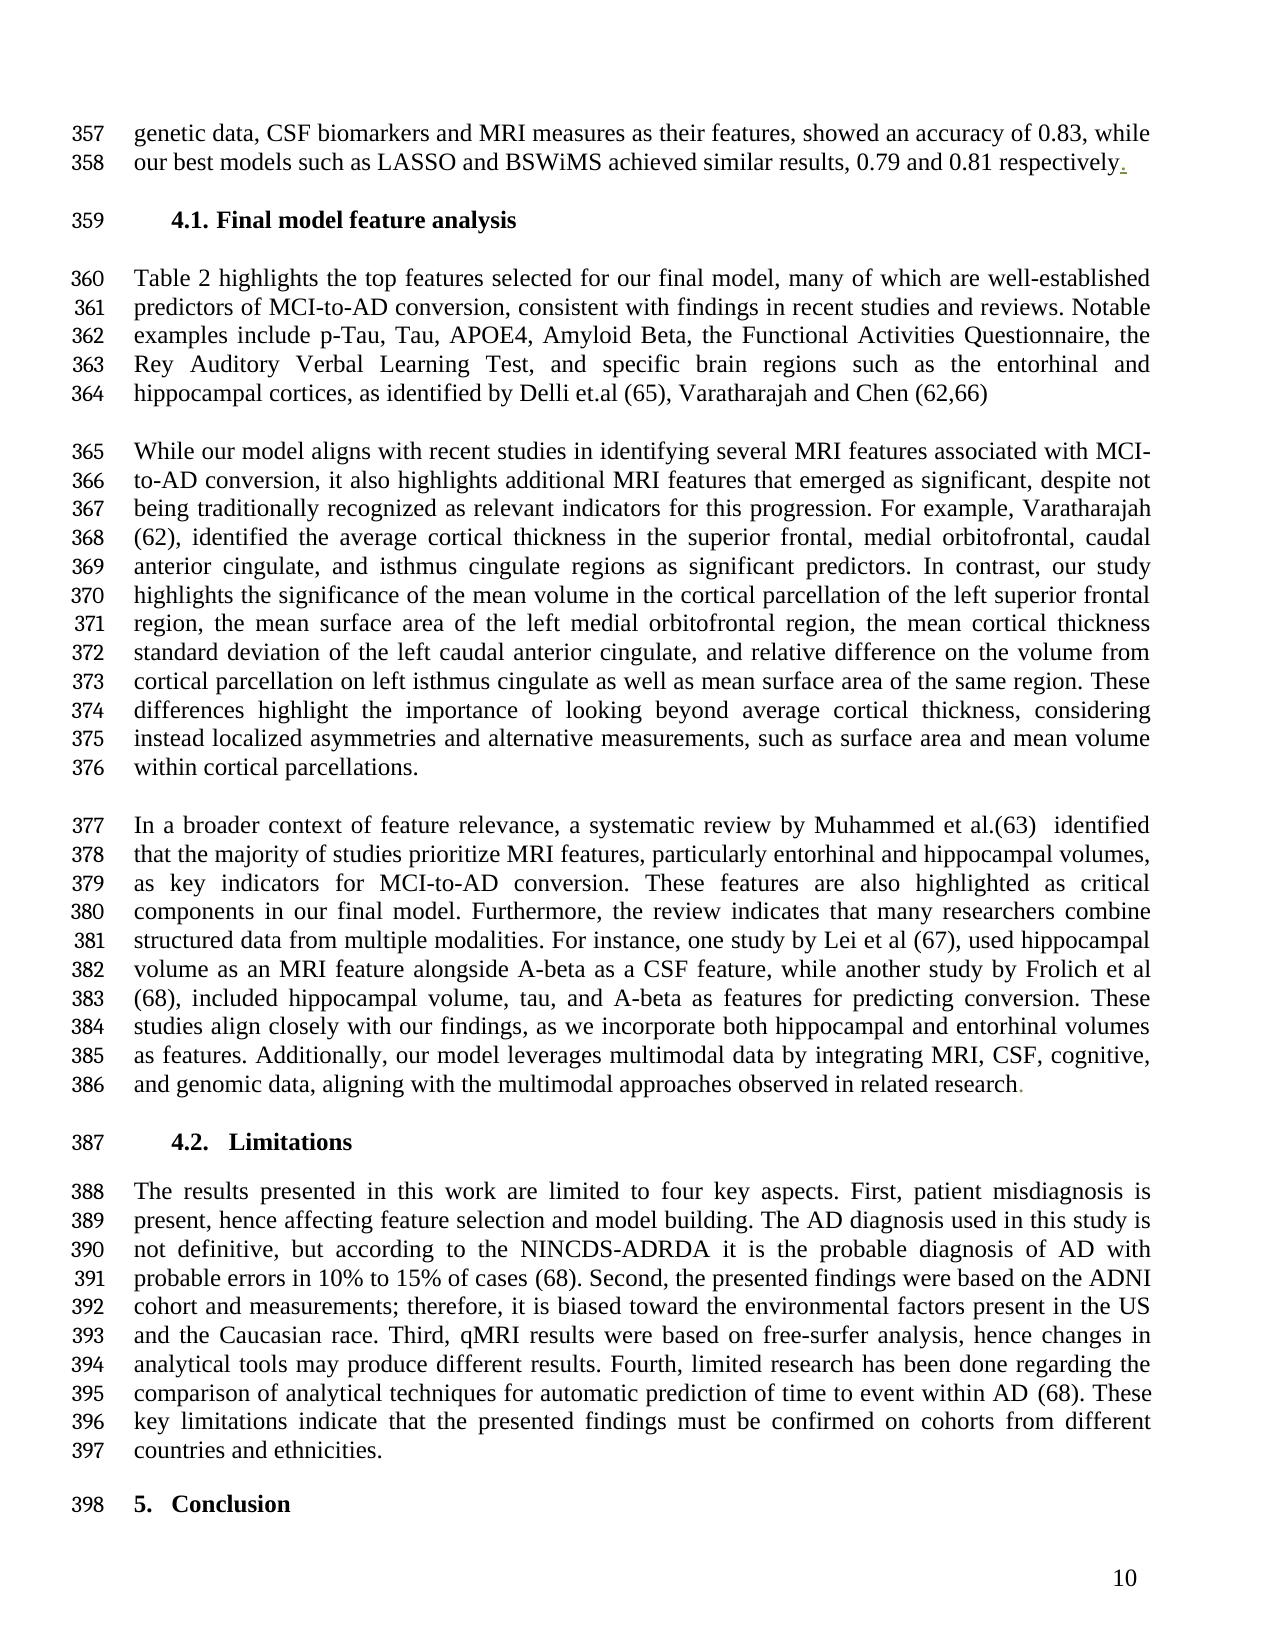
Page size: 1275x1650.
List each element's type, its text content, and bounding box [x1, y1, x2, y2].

subtitle Conclusion [133, 1489, 1152, 1518]
text While our model aligns with recent studies in identifying several MRI features associated with MCI-to-AD conversion, it also highlights additional MRI features that emerged as significant, despite not being traditionally recognized as relevant indicators for this progression. For example, Varatharajah (62), identified the average cortical thickness in the superior frontal, medial orbitofrontal, caudal anterior cingulate, and isthmus cingulate regions as significant predictors. In contrast, our study highlights the significance of the mean volume in the cortical parcellation of the left superior frontal region, the mean surface area of the left medial orbitofrontal region, the mean cortical thickness standard deviation of the left caudal anterior cingulate, and relative difference on the volume from cortical parcellation on left isthmus cingulate as well as mean surface area of the same region. These differences highlight the importance of looking beyond average cortical thickness, considering instead localized asymmetries and alternative measurements, such as surface area and mean volume within cortical parcellations. [133, 436, 1152, 781]
text In a broader context of feature relevance, a systematic review by Muhammed et al.(63) identified that the majority of studies prioritize MRI features, particularly entorhinal and hippocampal volumes, as key indicators for MCI-to-AD conversion. These features are also highlighted as critical components in our final model. Furthermore, the review indicates that many researchers combine structured data from multiple modalities. For instance, one study by Lei et al (67), used hippocampal volume as an MRI feature alongside A-beta as a CSF feature, while another study by Frolich et al (68), included hippocampal volume, tau, and A-beta as features for predicting conversion. These studies align closely with our findings, as we incorporate both hippocampal and entorhinal volumes as features. Additionally, our model leverages multimodal data by integrating MRI, CSF, cognitive, and genomic data, aligning with the multimodal approaches observed in related research. [133, 810, 1152, 1098]
subtitle Limitations [171, 1127, 1152, 1156]
subtitle Final model feature analysis [171, 205, 1152, 234]
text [133, 118, 1152, 176]
text The results presented in this work are limited to four key aspects. First, patient misdiagnosis is present, hence affecting feature selection and model building. The AD diagnosis used in this study is not definitive, but according to the NINCDS-ADRDA it is the probable diagnosis of AD with probable errors in 10% to 15% of cases . Second, the presented findings were based on the ADNI cohort and measurements; therefore, it is biased toward the environmental factors present in the US and the Caucasian race. Third, qMRI results were based on free-surfer analysis, hence changes in analytical tools may produce different results. Fourth, limited research has been done regarding the comparison of analytical techniques for automatic prediction of time to event within AD . These key limitations indicate that the presented findings must be confirmed on cohorts from different countries and ethnicities. [133, 1176, 1152, 1464]
text Table 2 highlights the top features selected for our final model, many of which are well-established predictors of MCI-to-AD conversion, consistent with findings in recent studies and reviews. Notable examples include p-Tau, Tau, APOE4, Amyloid Beta, the Functional Activities Questionnaire, the Rey Auditory Verbal Learning Test, and specific brain regions such as the entorhinal and hippocampal cortices, as identified by Delli et.al (65), Varatharajah and Chen (62,66) [133, 263, 1152, 407]
